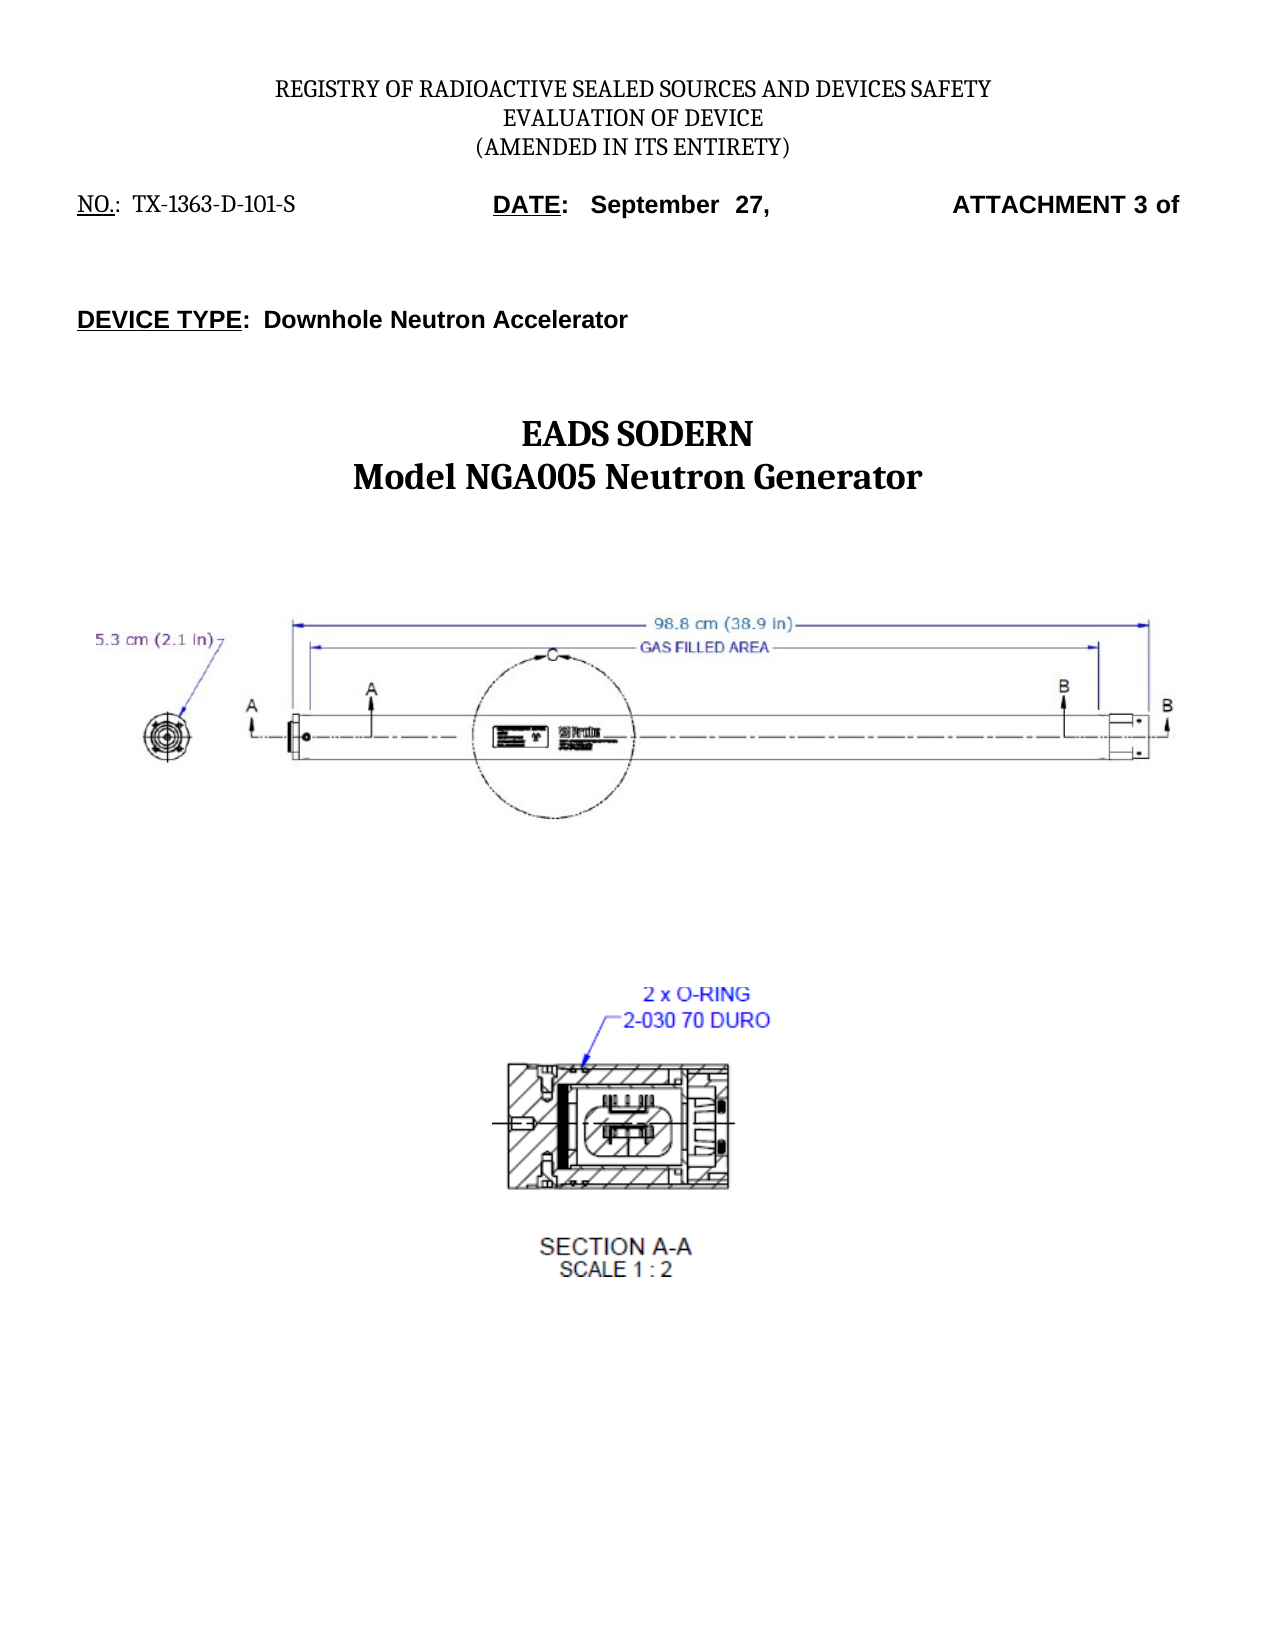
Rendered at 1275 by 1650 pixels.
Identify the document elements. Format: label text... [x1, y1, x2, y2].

text EADS SODERN [58, 413, 1217, 456]
picture [95, 612, 1187, 824]
text Model NGA005 Neutron Generator [58, 456, 1217, 499]
text DEVICE TYPE: Downhole Neutron Accelerator [77, 305, 1263, 334]
picture [492, 987, 771, 1277]
